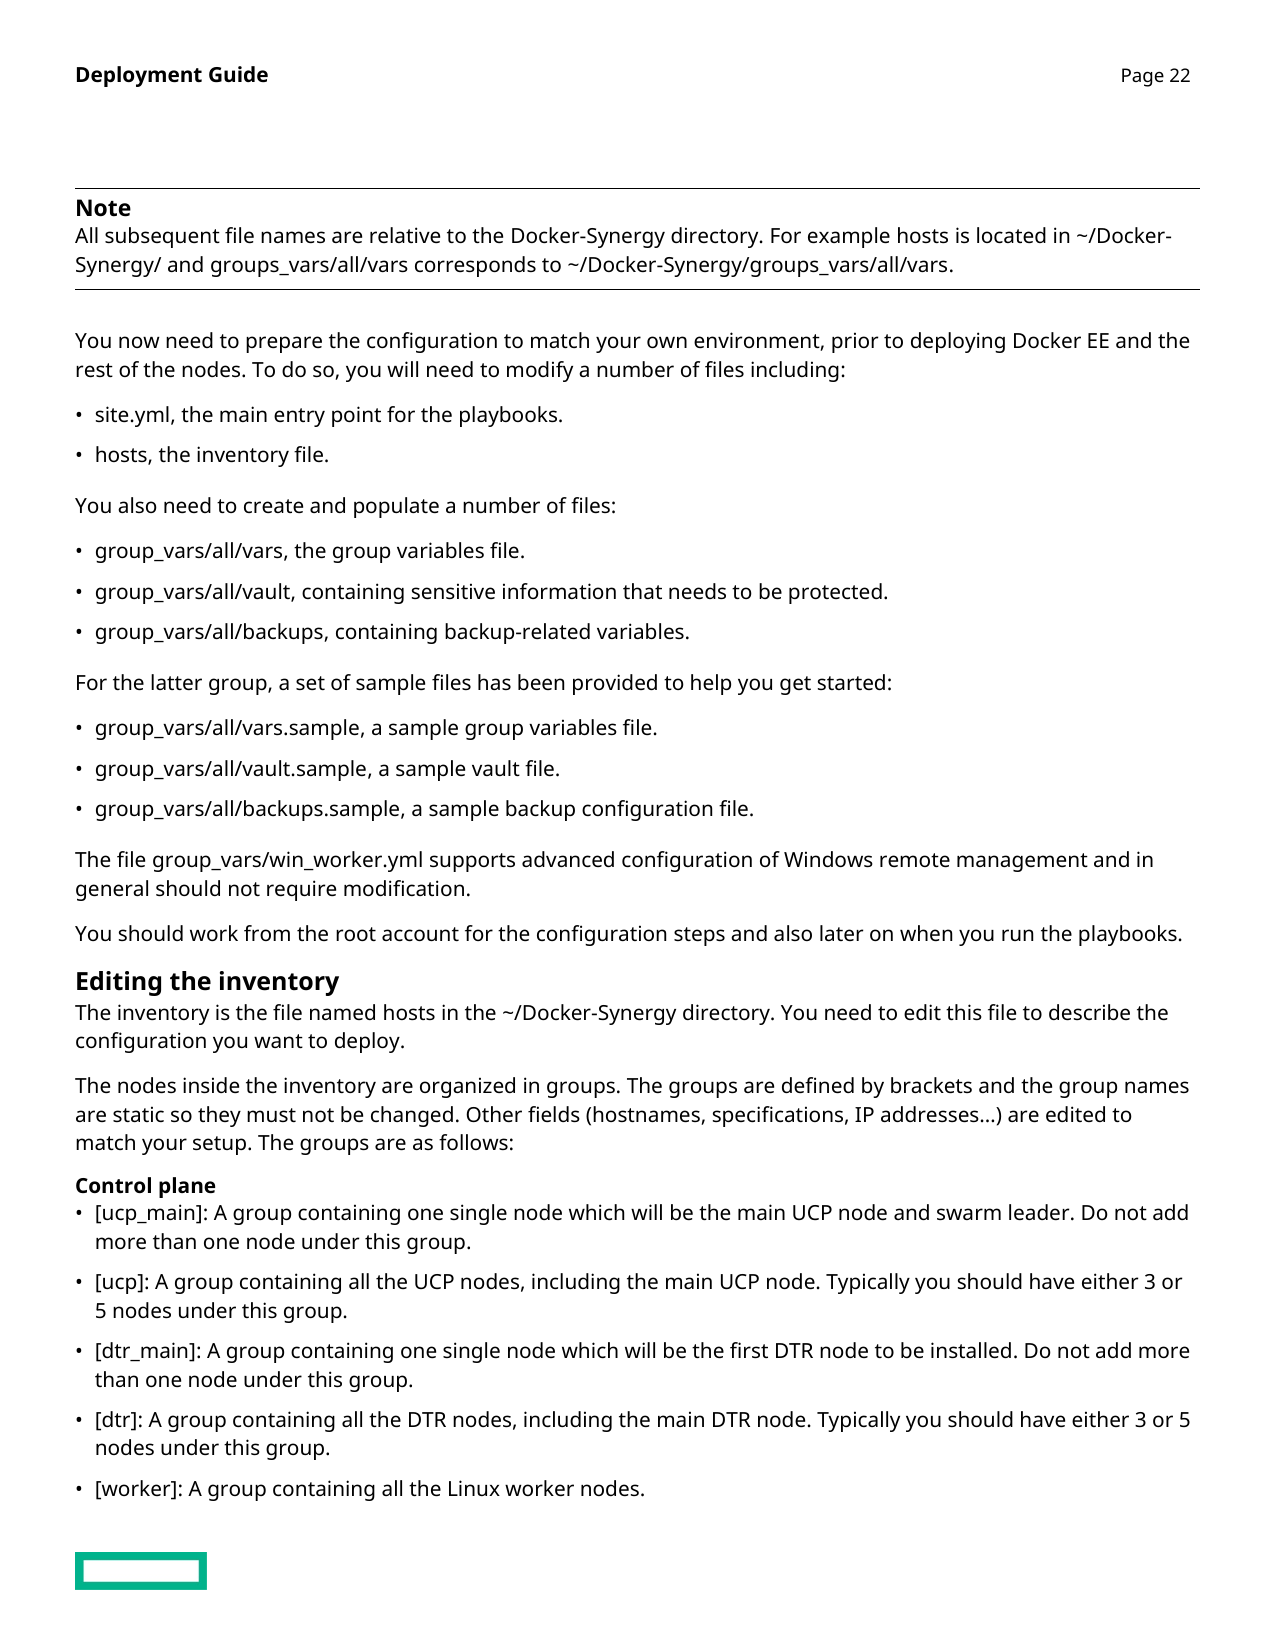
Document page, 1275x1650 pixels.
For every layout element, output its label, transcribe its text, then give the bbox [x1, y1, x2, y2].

text The inventory is the file named hosts in the ~/Docker-Synergy directory. You need to edit this file to describe the configuration you want to deploy. [75, 998, 1200, 1055]
text The file group_vars/win_worker.yml supports advanced configuration of Windows remote management and in general should not require modification. [75, 845, 1200, 902]
subtitle Control plane [75, 1173, 1200, 1198]
text You also need to create and populate a number of files: [75, 492, 1200, 520]
text The nodes inside the inventory are organized in groups. The groups are defined by brackets and the group names are static so they must not be changed. Other fields (hostnames, specifications, IP addresses…) are edited to match your setup. The groups are as follows: [75, 1072, 1200, 1157]
picture [75, 1552, 207, 1590]
text group_vars/all/vault.sample, a sample vault file. [75, 754, 1200, 782]
text site.yml, the main entry point for the playbooks. [75, 400, 1200, 429]
text [dtr]: A group containing all the DTR nodes, including the main DTR node. Typically you should have either 3 or 5 nodes under this group. [75, 1405, 1200, 1462]
text Note [75, 189, 1200, 221]
text group_vars/all/vars.sample, a sample group variables file. [75, 713, 1200, 742]
text [ucp_main]: A group containing one single node which will be the main UCP node and swarm leader. Do not add more than one node under this group. [75, 1198, 1200, 1255]
text hosts, the inventory file. [75, 441, 1200, 469]
text group_vars/all/backups.sample, a sample backup configuration file. [75, 794, 1200, 823]
text All subsequent file names are relative to the Docker-Synergy directory. For example hosts is located in ~/Docker-Synergy/ and groups_vars/all/vars corresponds to ~/Docker-Synergy/groups_vars/all/vars. [75, 221, 1200, 289]
text group_vars/all/backups, containing backup-related variables. [75, 617, 1200, 646]
text [worker]: A group containing all the Linux worker nodes. [75, 1474, 1200, 1502]
text For the latter group, a set of sample files has been provided to help you get started: [75, 668, 1200, 697]
text You should work from the root account for the configuration steps and also later on when you run the playbooks. [75, 919, 1200, 947]
text You now need to prepare the configuration to match your own environment, prior to deploying Docker EE and the rest of the nodes. To do so, you will need to modify a number of files including: [75, 327, 1200, 383]
text group_vars/all/vars, the group variables file. [75, 537, 1200, 565]
text group_vars/all/vault, containing sensitive information that needs to be protected. [75, 577, 1200, 606]
text [dtr_main]: A group containing one single node which will be the first DTR node to be installed. Do not add more than one node under this group. [75, 1336, 1200, 1393]
text [ucp]: A group containing all the UCP nodes, including the main UCP node. Typically you should have either 3 or 5 nodes under this group. [75, 1267, 1200, 1324]
subtitle Editing the inventory [75, 964, 1200, 998]
